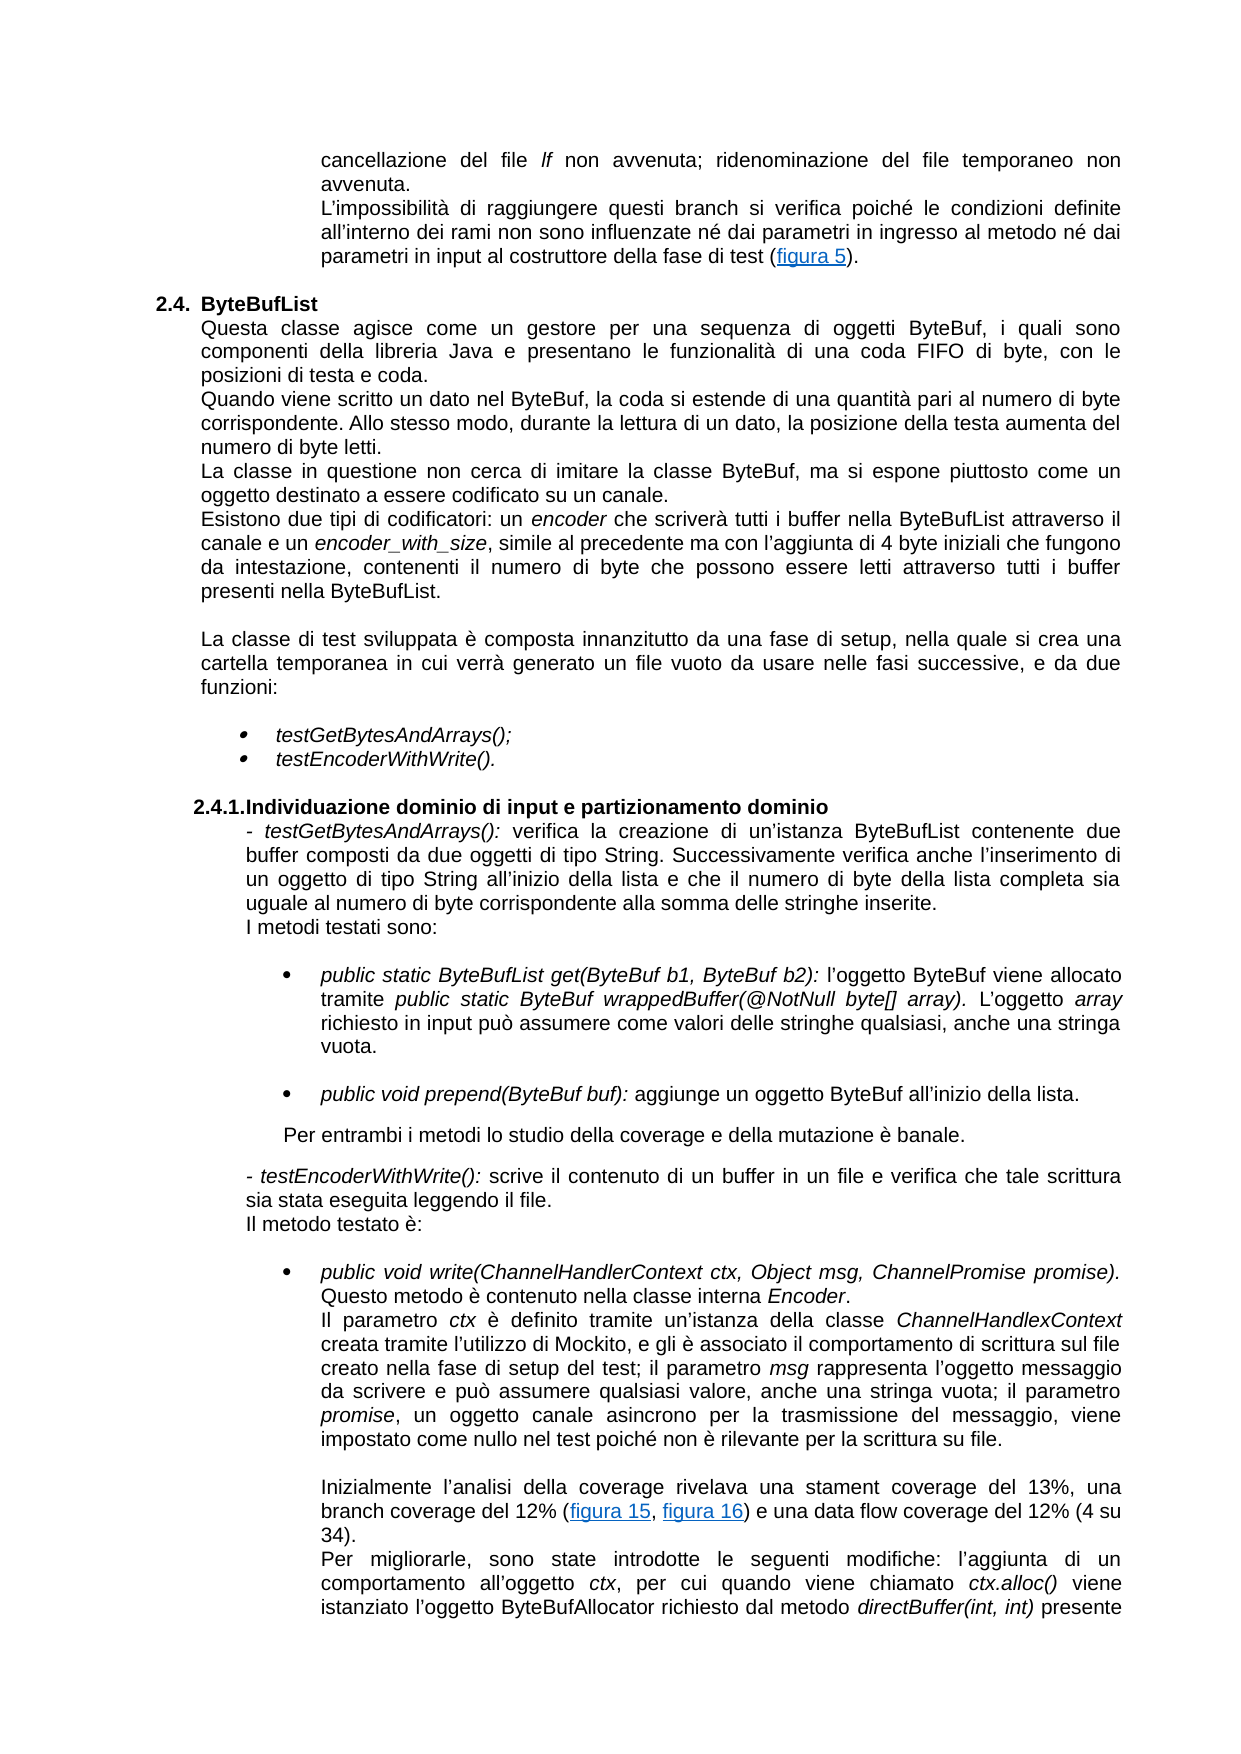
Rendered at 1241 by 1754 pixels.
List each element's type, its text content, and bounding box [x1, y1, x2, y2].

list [321, 1547, 1122, 1619]
list La classe in questione non cerca di imitare la classe ByteBuf, ma si espone piuttosto come un oggetto destinato a essere codificato su un canale. [201, 459, 1122, 507]
list testGetBytesAndArrays(); [238, 723, 1122, 747]
list Quando viene scritto un dato nel ByteBuf, la coda si estende di una quantità pari al numero di byte corrispondente. Allo stesso modo, durante la lettura di un dato, la posizione della testa aumenta del numero di byte letti. [201, 387, 1122, 459]
list ByteBufList [156, 291, 1122, 315]
text Per entrambi i metodi lo studio della coverage e della mutazione è banale. [283, 1123, 1122, 1147]
list I metodi testati sono: [246, 914, 1122, 938]
list Inizialmente l’analisi della coverage rivelava una stament coverage del 13%, una branch coverage del 12% (figura 15, figura 16) e una data flow coverage del 12% (4 su 34). [321, 1475, 1122, 1547]
list Individuazione dominio di input e partizionamento dominio [193, 795, 1122, 819]
list Il metodo testato è: [246, 1212, 1122, 1236]
list Esistono due tipi di codificatori: un encoder che scriverà tutti i buffer nella ByteBufList attraverso il canale e un encoder_with_size, simile al precedente ma con l’aggiunta di 4 byte iniziali che fungono da intestazione, contenenti il numero di byte che possono essere letti attraverso tutti i buffer presenti nella ByteBufList. [201, 507, 1122, 603]
list La classe di test sviluppata è composta innanzitutto da una fase di setup, nella quale si crea una cartella temporanea in cui verrà generato un file vuoto da usare nelle fasi successive, e da due funzioni: [201, 627, 1122, 699]
list public void write(ChannelHandlerContext ctx, Object msg, ChannelPromise promise). Questo metodo è contenuto nella classe interna Encoder. [283, 1259, 1122, 1307]
list public void prepend(ByteBuf buf): aggiunge un oggetto ByteBuf all’inizio della lista. [283, 1082, 1122, 1106]
list - testGetBytesAndArrays(): verifica la creazione di un’istanza ByteBufList contenente due buffer composti da due oggetti di tipo String. Successivamente verifica anche l’inserimento di un oggetto di tipo String all’inizio della lista e che il numero di byte della lista completa sia uguale al numero di byte corrispondente alla somma delle stringhe inserite. [246, 819, 1122, 914]
list Il parametro ctx è definito tramite un’istanza della classe ChannelHandlexContext creata tramite l’utilizzo di Mockito, e gli è associato il comportamento di scrittura sul file creato nella fase di setup del test; il parametro msg rappresenta l’oggetto messaggio da scrivere e può assumere qualsiasi valore, anche una stringa vuota; il parametro promise, un oggetto canale asincrono per la trasmissione del messaggio, viene impostato come nullo nel test poiché non è rilevante per la scrittura su file. [321, 1307, 1122, 1451]
list - testEncoderWithWrite(): scrive il contenuto di un buffer in un file e verifica che tale scrittura sia stata eseguita leggendo il file. [246, 1164, 1122, 1212]
list L’impossibilità di raggiungere questi branch si verifica poiché le condizioni definite all’interno dei rami non sono influenzate né dai parametri in ingresso al metodo né dai parametri in input al costruttore della fase di test (figura 5). [321, 196, 1122, 267]
list testEncoderWithWrite(). [238, 747, 1122, 771]
list public static ByteBufList get(ByteBuf b1, ByteBuf b2): l’oggetto ByteBuf viene allocato tramite public static ByteBuf wrappedBuffer(@NotNull byte[] array). L’oggetto array richiesto in input può assumere come valori delle stringhe qualsiasi, anche una stringa vuota. [283, 962, 1122, 1058]
list Questa classe agisce come un gestore per una sequenza di oggetti ByteBuf, i quali sono componenti della libreria Java e presentano le funzionalità di una coda FIFO di byte, con le posizioni di testa e coda. [201, 315, 1122, 387]
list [321, 148, 1122, 196]
